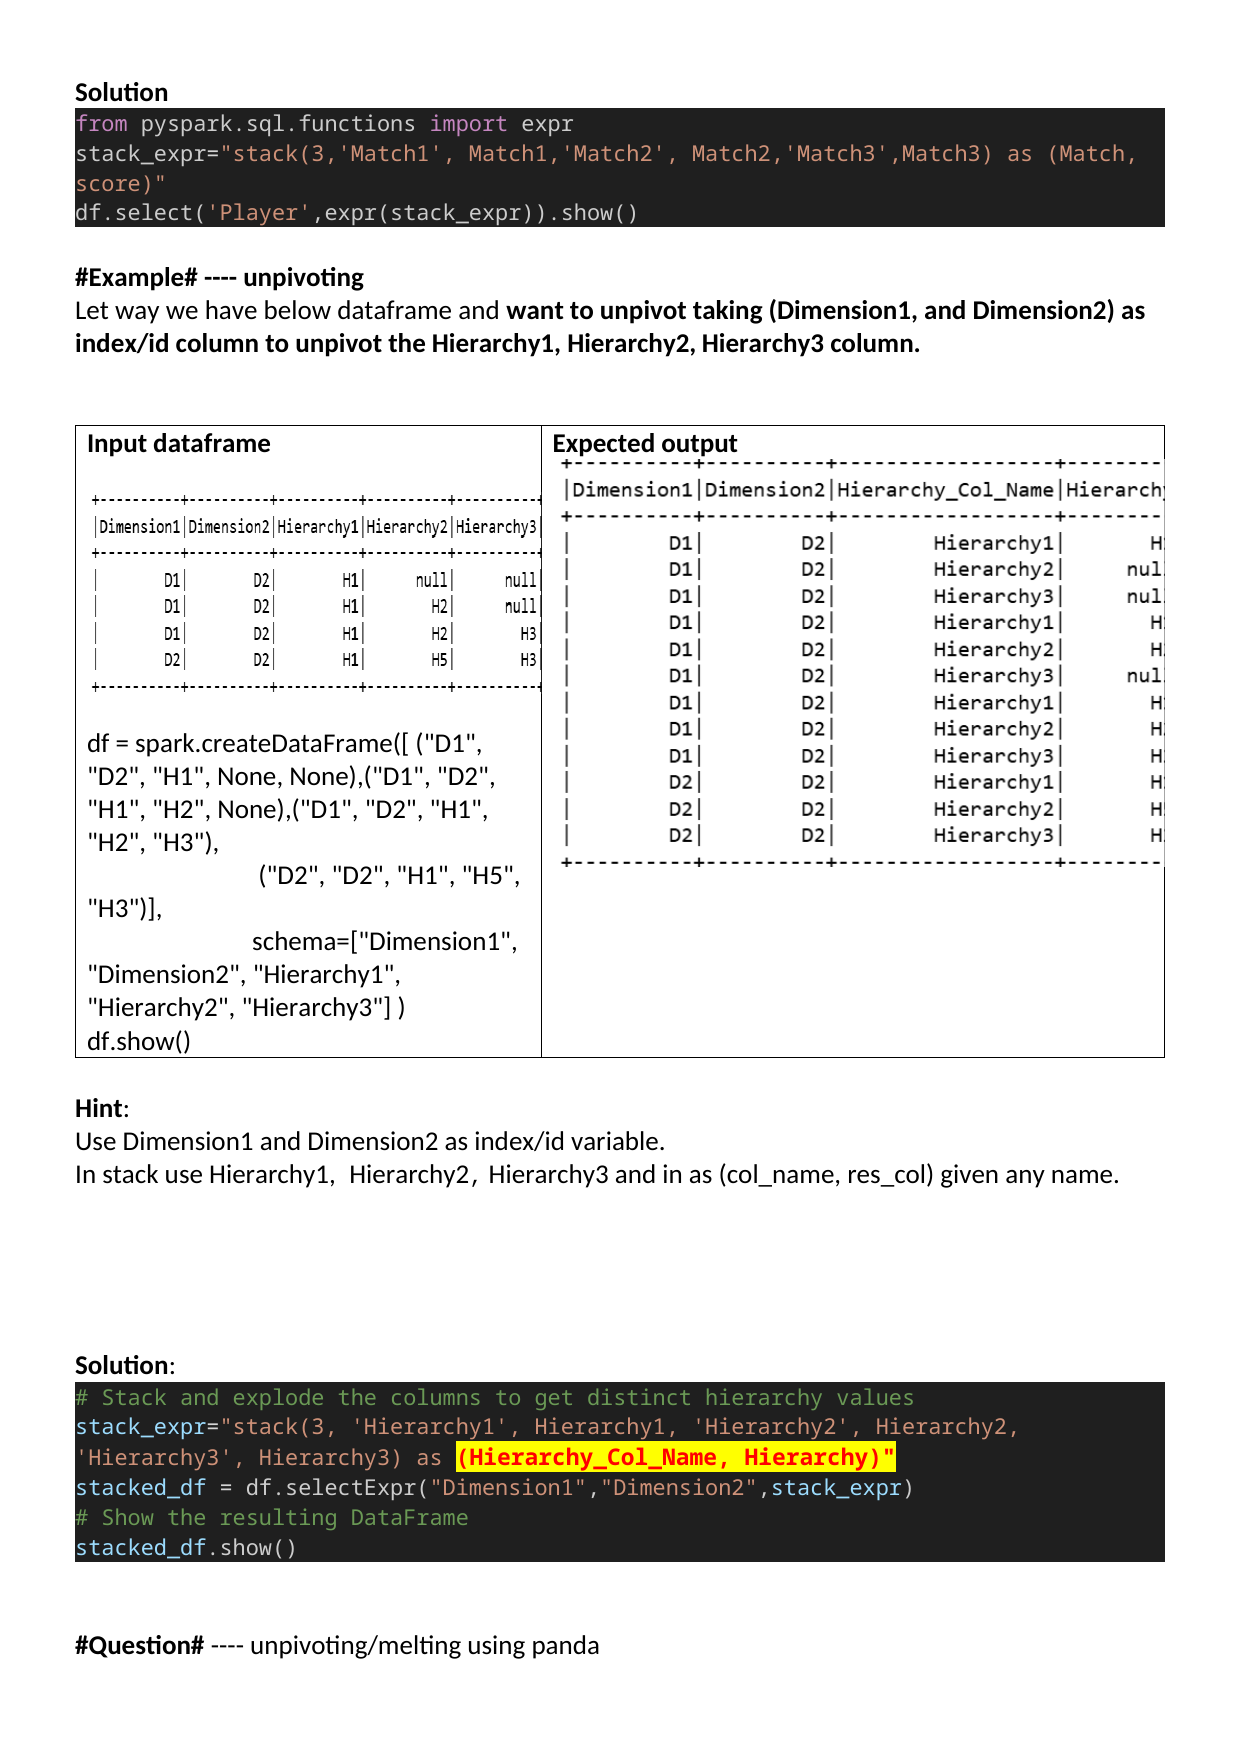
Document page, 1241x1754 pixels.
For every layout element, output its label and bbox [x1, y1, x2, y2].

picture [552, 459, 1165, 867]
picture [86, 492, 542, 694]
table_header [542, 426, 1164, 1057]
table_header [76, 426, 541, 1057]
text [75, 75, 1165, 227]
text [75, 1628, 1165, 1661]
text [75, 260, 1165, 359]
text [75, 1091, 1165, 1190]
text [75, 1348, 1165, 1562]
